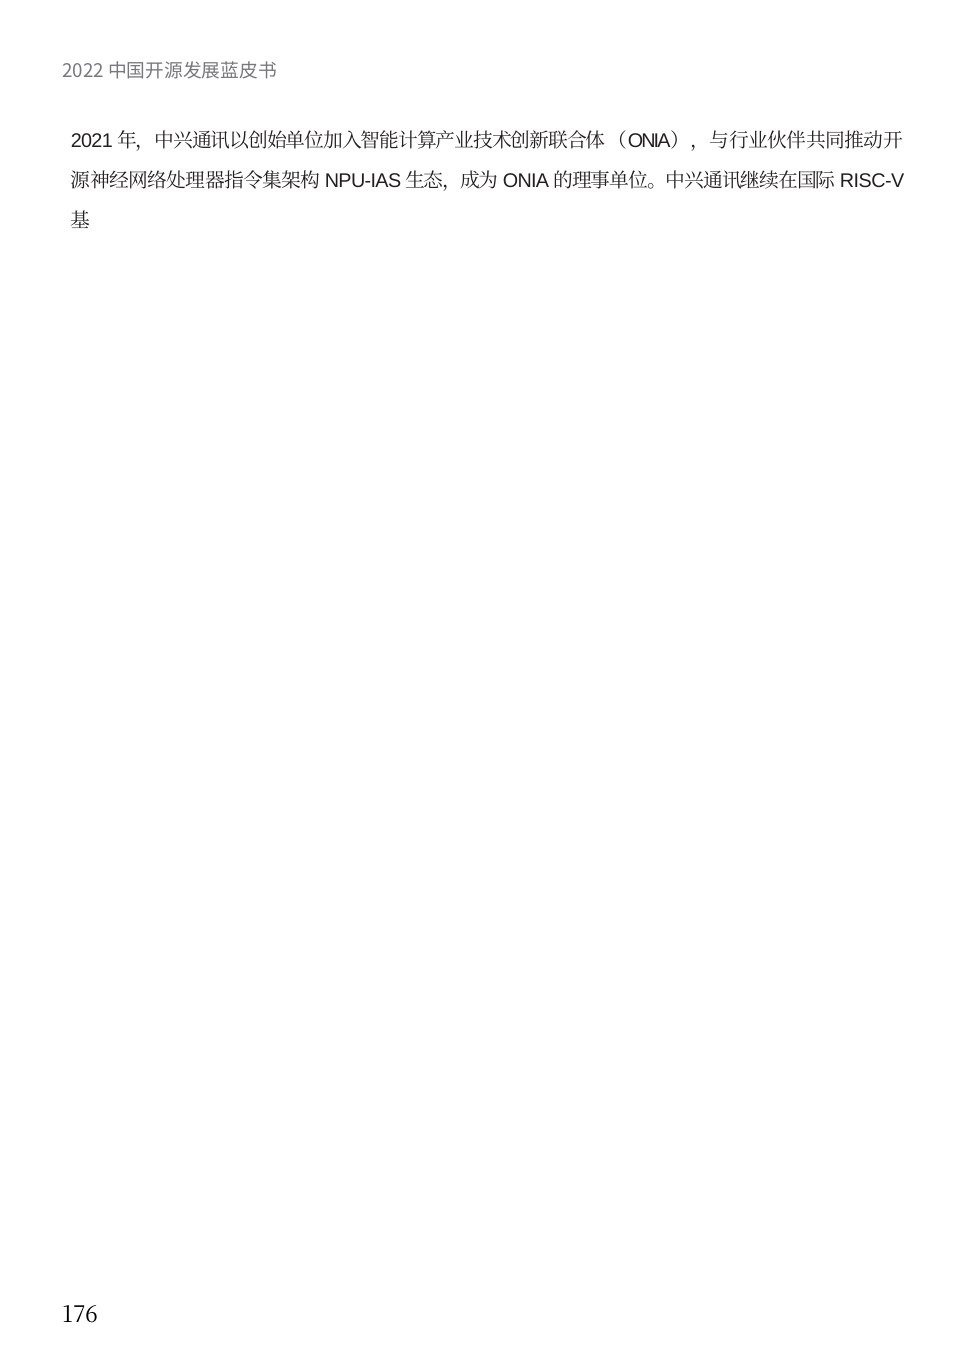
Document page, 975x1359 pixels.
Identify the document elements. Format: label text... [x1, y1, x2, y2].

text 2021年，中兴通讯以创始单位加入智能计算产业技术创新联合体（ONIA），与行业伙伴共同推动开源神经网络处理器指令集架构NPU-IAS生态，成为ONIA的理事单位。中兴通讯继续在国际RISC-V基 [71, 125, 905, 233]
